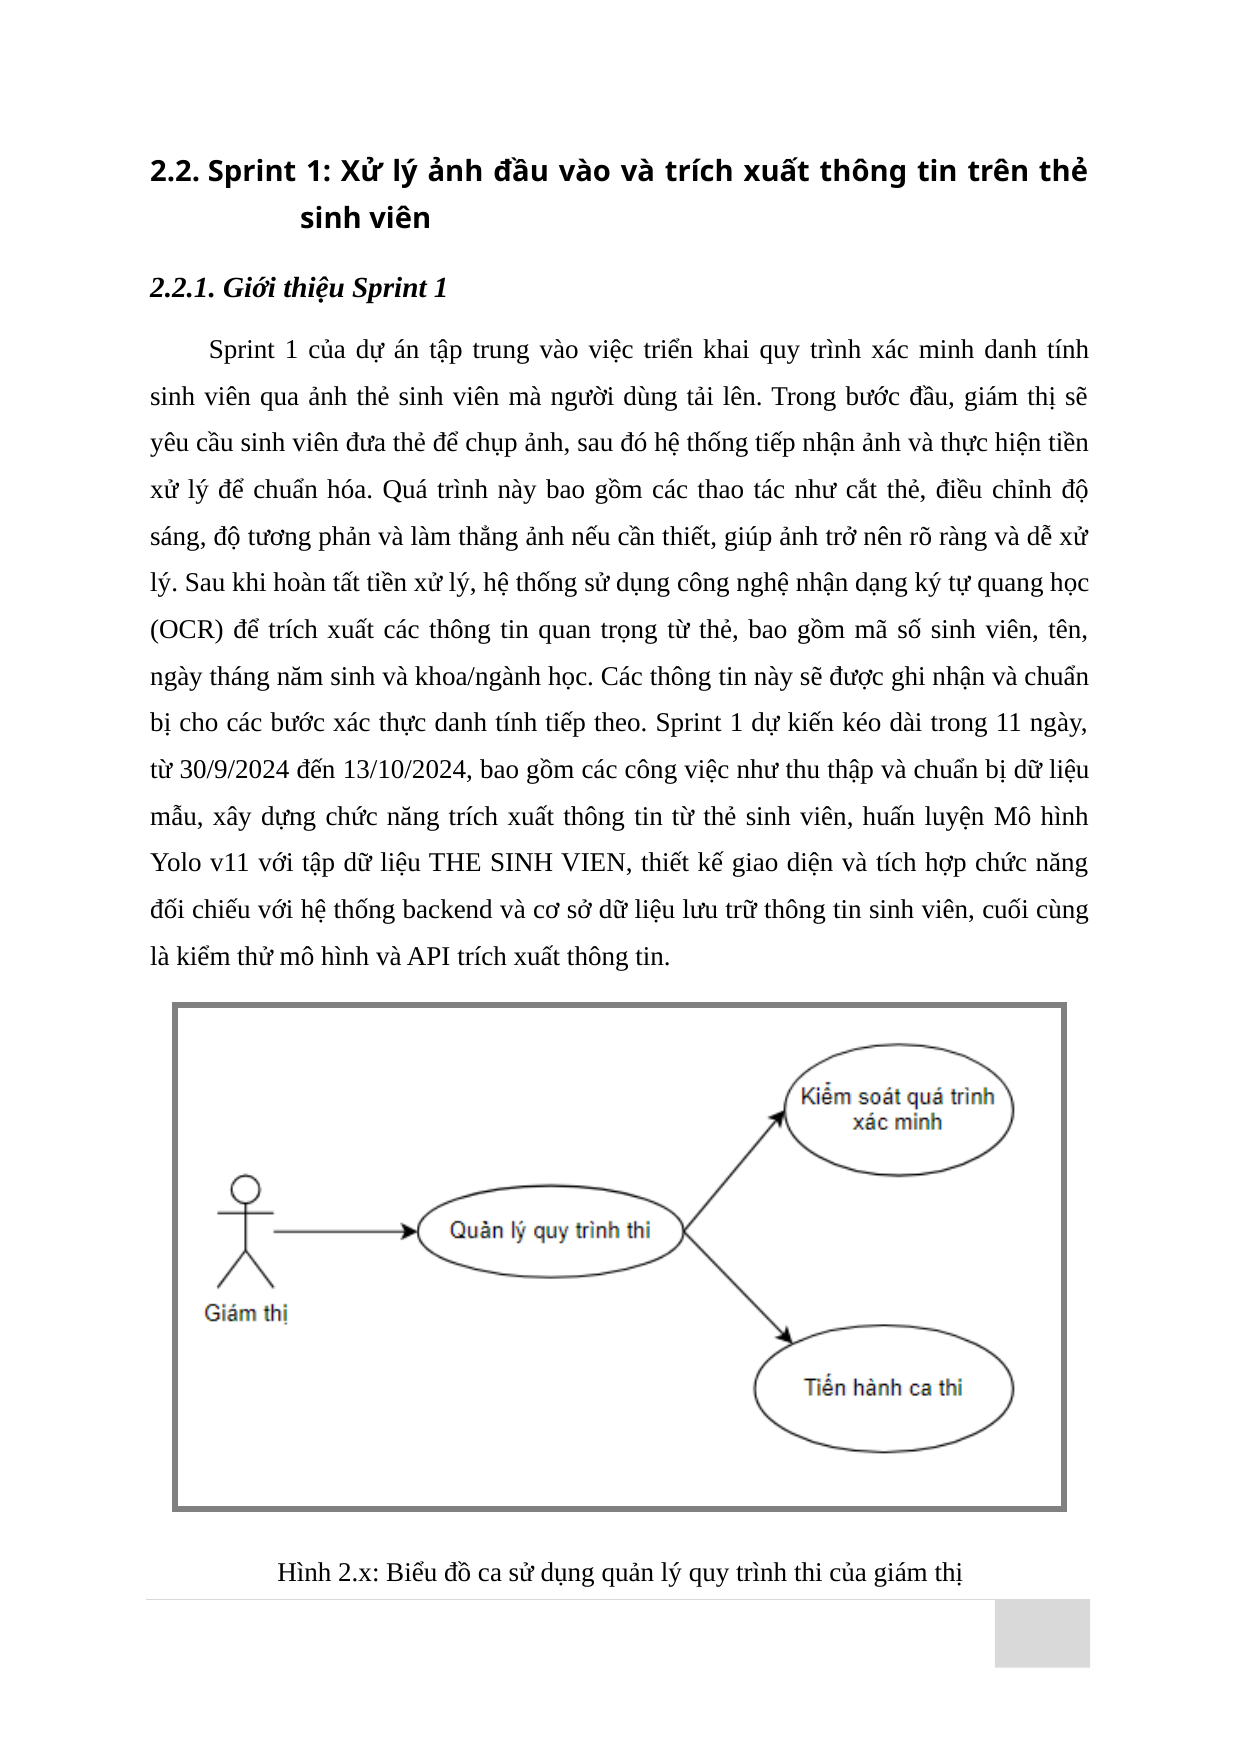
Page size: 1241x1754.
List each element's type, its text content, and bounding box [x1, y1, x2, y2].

text Sprint 1 của dự án tập trung vào việc triển khai quy trình xác minh danh tính sinh viên qua ảnh thẻ sinh viên mà người dùng tải lên. Trong bước đầu, giám thị sẽ yêu cầu sinh viên đưa thẻ để chụp ảnh, sau đó hệ thống tiếp nhận ảnh và thực hiện tiền xử lý để chuẩn hóa. Quá trình này bao gồm các thao tác như cắt thẻ, điều chỉnh độ sáng, độ tương phản và làm thẳng ảnh nếu cần thiết, giúp ảnh trở nên rõ ràng và dễ xử lý. Sau khi hoàn tất tiền xử lý, hệ thống sử dụng công nghệ nhận dạng ký tự quang học (OCR) để trích xuất các thông tin quan trọng từ thẻ, bao gồm mã số sinh viên, tên, ngày tháng năm sinh và khoa/ngành học. Các thông tin này sẽ được ghi nhận và chuẩn bị cho các bước xác thực danh tính tiếp theo. Sprint 1 dự kiến kéo dài trong 11 ngày, từ 30/9/2024 đến 13/10/2024, bao gồm các công việc như thu thập và chuẩn bị dữ liệu mẫu, xây dựng chức năng trích xuất thông tin từ thẻ sinh viên, huấn luyện Mô hình Yolo v11 với tập dữ liệu THE SINH VIEN, thiết kế giao diện và tích hợp chức năng đối chiếu với hệ thống backend và cơ sở dữ liệu lưu trữ thông tin sinh viên, cuối cùng là kiểm thử mô hình và API trích xuất thông tin. [150, 333, 1090, 971]
text Hình 2.x: Biểu đồ ca sử dụng quản lý quy trình thi của giám thị [150, 1556, 1090, 1587]
picture [178, 1008, 1061, 1506]
text Sprint 1: Xử lý ảnh đầu vào và trích xuất thông tin trên thẻ sinh viên [150, 150, 1090, 237]
text Giới thiệu Sprint 1 [150, 270, 1090, 304]
